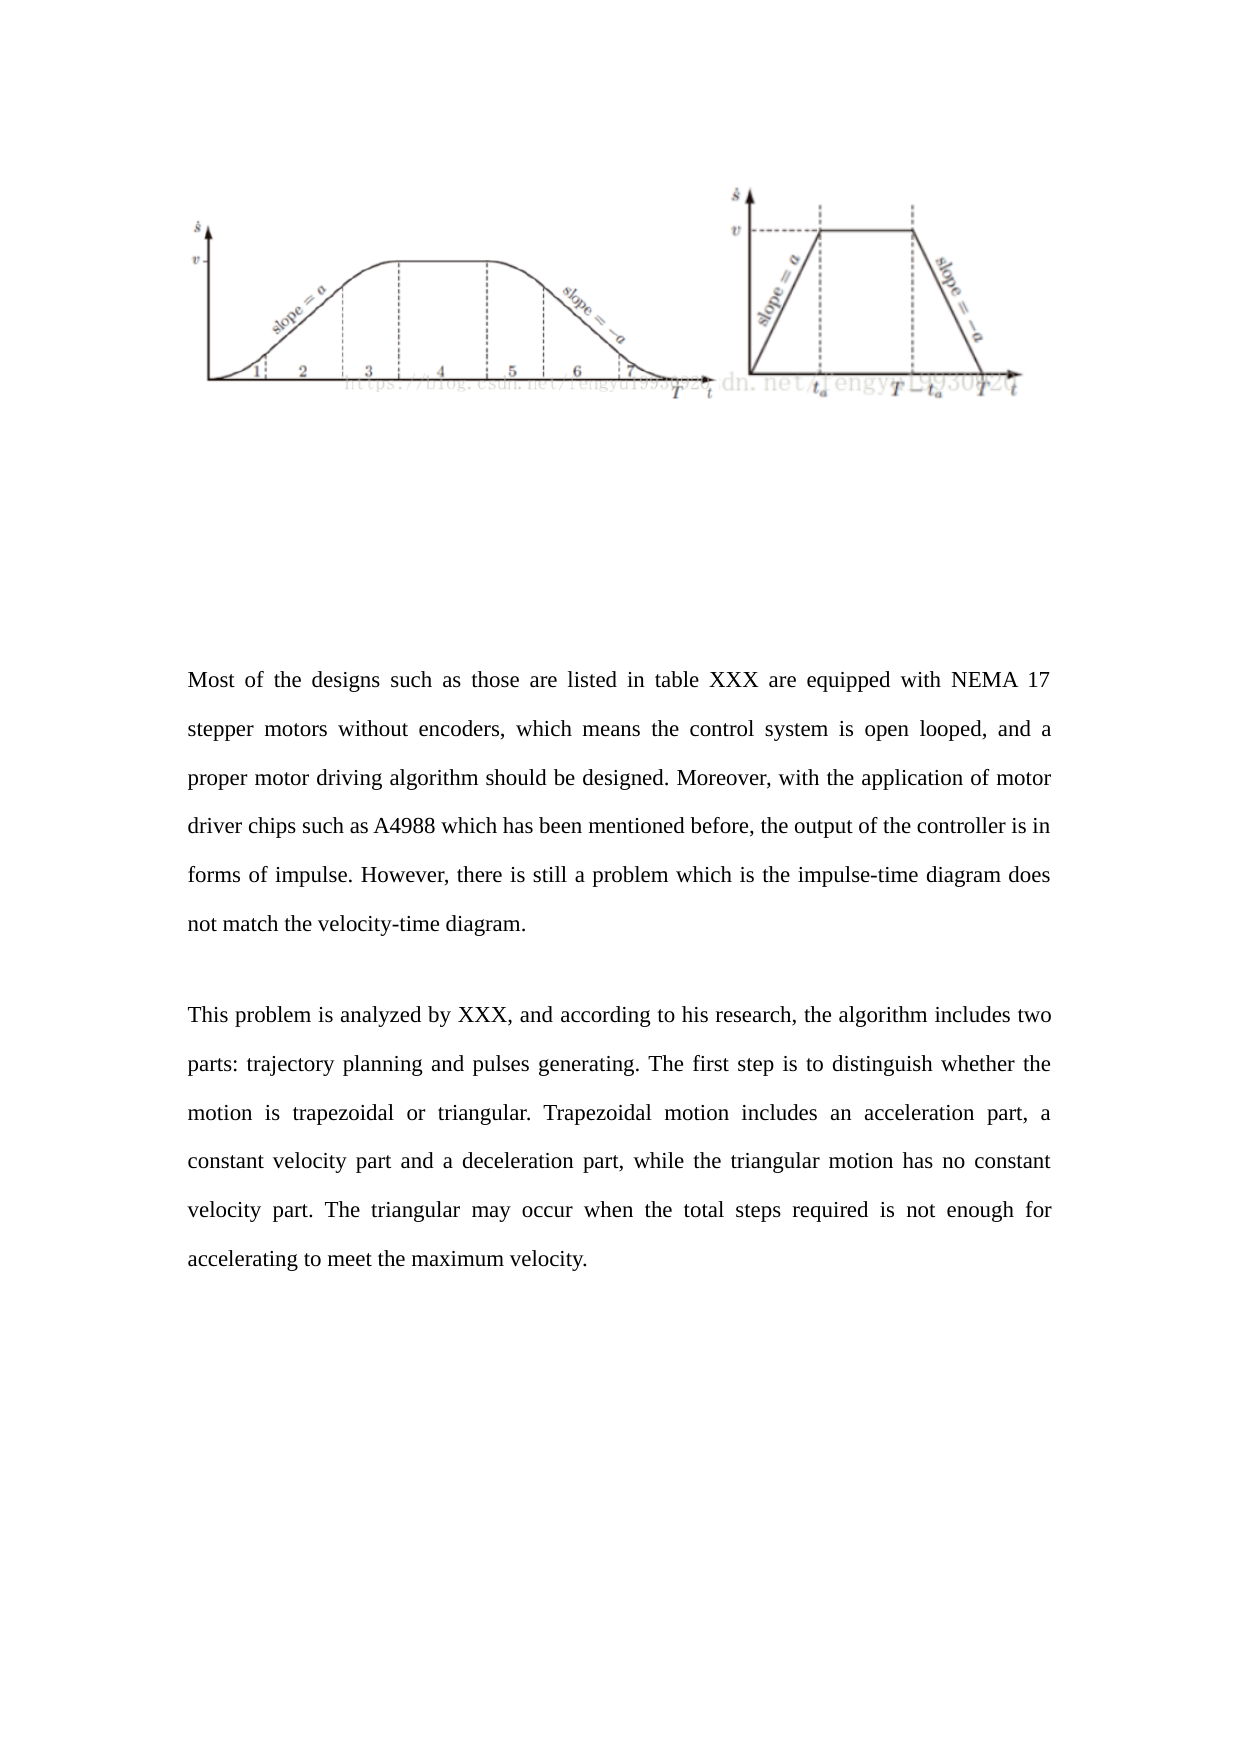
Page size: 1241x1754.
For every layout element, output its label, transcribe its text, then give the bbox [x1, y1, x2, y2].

text This problem is analyzed by XXX, and according to his research, the algorithm includes two parts: trajectory planning and pulses generating. The first step is to distinguish whether the motion is trapezoidal or triangular. Trapezoidal motion includes an acceleration part, a constant velocity part and a deceleration part, while the triangular motion has no constant velocity part. The triangular may occur when the total steps required is not enough for accelerating to meet the maximum velocity. [187, 998, 1053, 1274]
text Most of the designs such as those are listed in table XXX are equipped with NEMA 17 stepper motors without encoders, which means the control system is open looped, and a proper motor driving algorithm should be designed. Moreover, with the application of motor driver chips such as A4988 which has been mentioned before, the output of the controller is in forms of impulse. However, there is still a problem which is the impulse-time diagram does not match the velocity-time diagram. [187, 663, 1053, 939]
picture [187, 175, 1034, 409]
